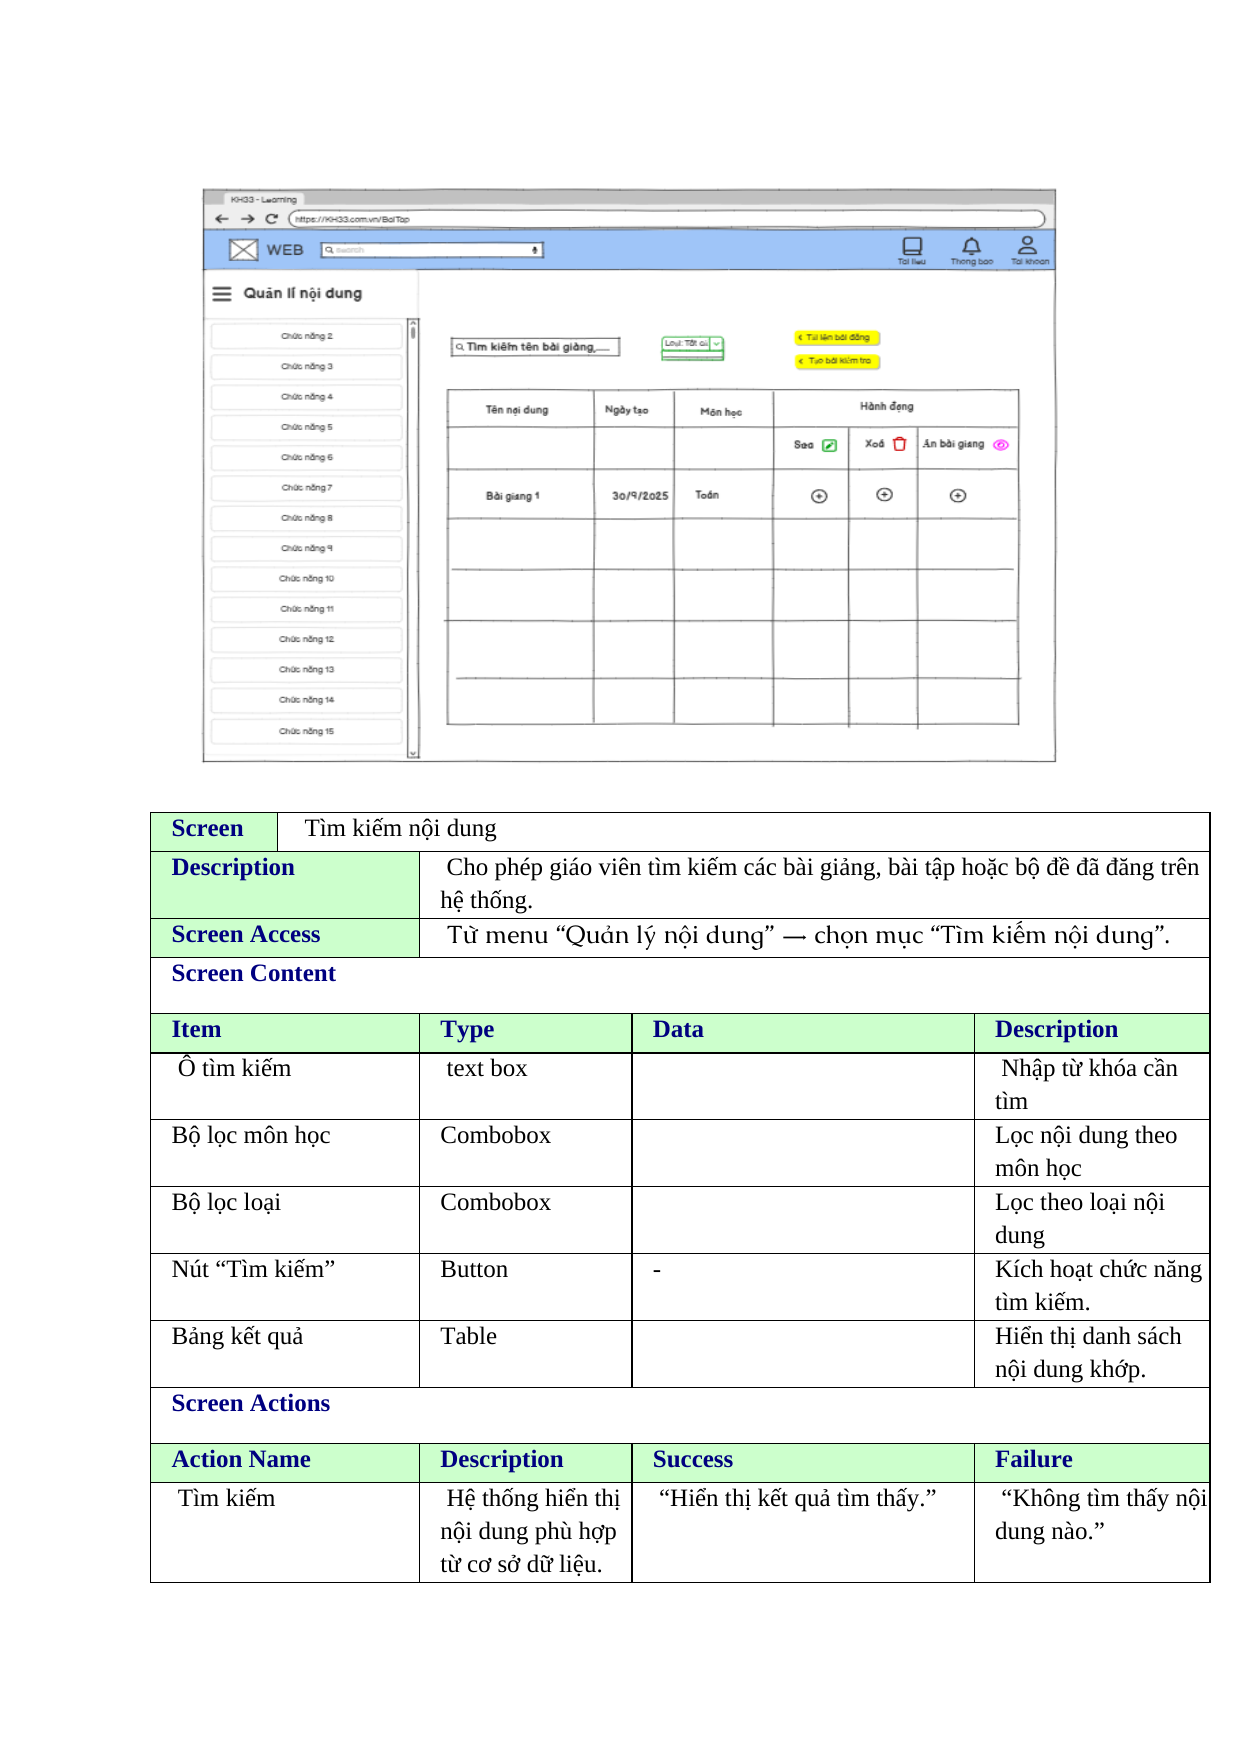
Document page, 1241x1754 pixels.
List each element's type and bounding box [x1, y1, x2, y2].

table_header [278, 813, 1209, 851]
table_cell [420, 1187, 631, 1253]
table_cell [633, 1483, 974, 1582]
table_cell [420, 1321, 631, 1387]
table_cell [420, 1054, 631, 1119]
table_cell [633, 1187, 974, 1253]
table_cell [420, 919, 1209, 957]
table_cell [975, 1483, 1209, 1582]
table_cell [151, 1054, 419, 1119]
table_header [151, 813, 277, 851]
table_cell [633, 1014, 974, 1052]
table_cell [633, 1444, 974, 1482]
picture [150, 150, 1078, 775]
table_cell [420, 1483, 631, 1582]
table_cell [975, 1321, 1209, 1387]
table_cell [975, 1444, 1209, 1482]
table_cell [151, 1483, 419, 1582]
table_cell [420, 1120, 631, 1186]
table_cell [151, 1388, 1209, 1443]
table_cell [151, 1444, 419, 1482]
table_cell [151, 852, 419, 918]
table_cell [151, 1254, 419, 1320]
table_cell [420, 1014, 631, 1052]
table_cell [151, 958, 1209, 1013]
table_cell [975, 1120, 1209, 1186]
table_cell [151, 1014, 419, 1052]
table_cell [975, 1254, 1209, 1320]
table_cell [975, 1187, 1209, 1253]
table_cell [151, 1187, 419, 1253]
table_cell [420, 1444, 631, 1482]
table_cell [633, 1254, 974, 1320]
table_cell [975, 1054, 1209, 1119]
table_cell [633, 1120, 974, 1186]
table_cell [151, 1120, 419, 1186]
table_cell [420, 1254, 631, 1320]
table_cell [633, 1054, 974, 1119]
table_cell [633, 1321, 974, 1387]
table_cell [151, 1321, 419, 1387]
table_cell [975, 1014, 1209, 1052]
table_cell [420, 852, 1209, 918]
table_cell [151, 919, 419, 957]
